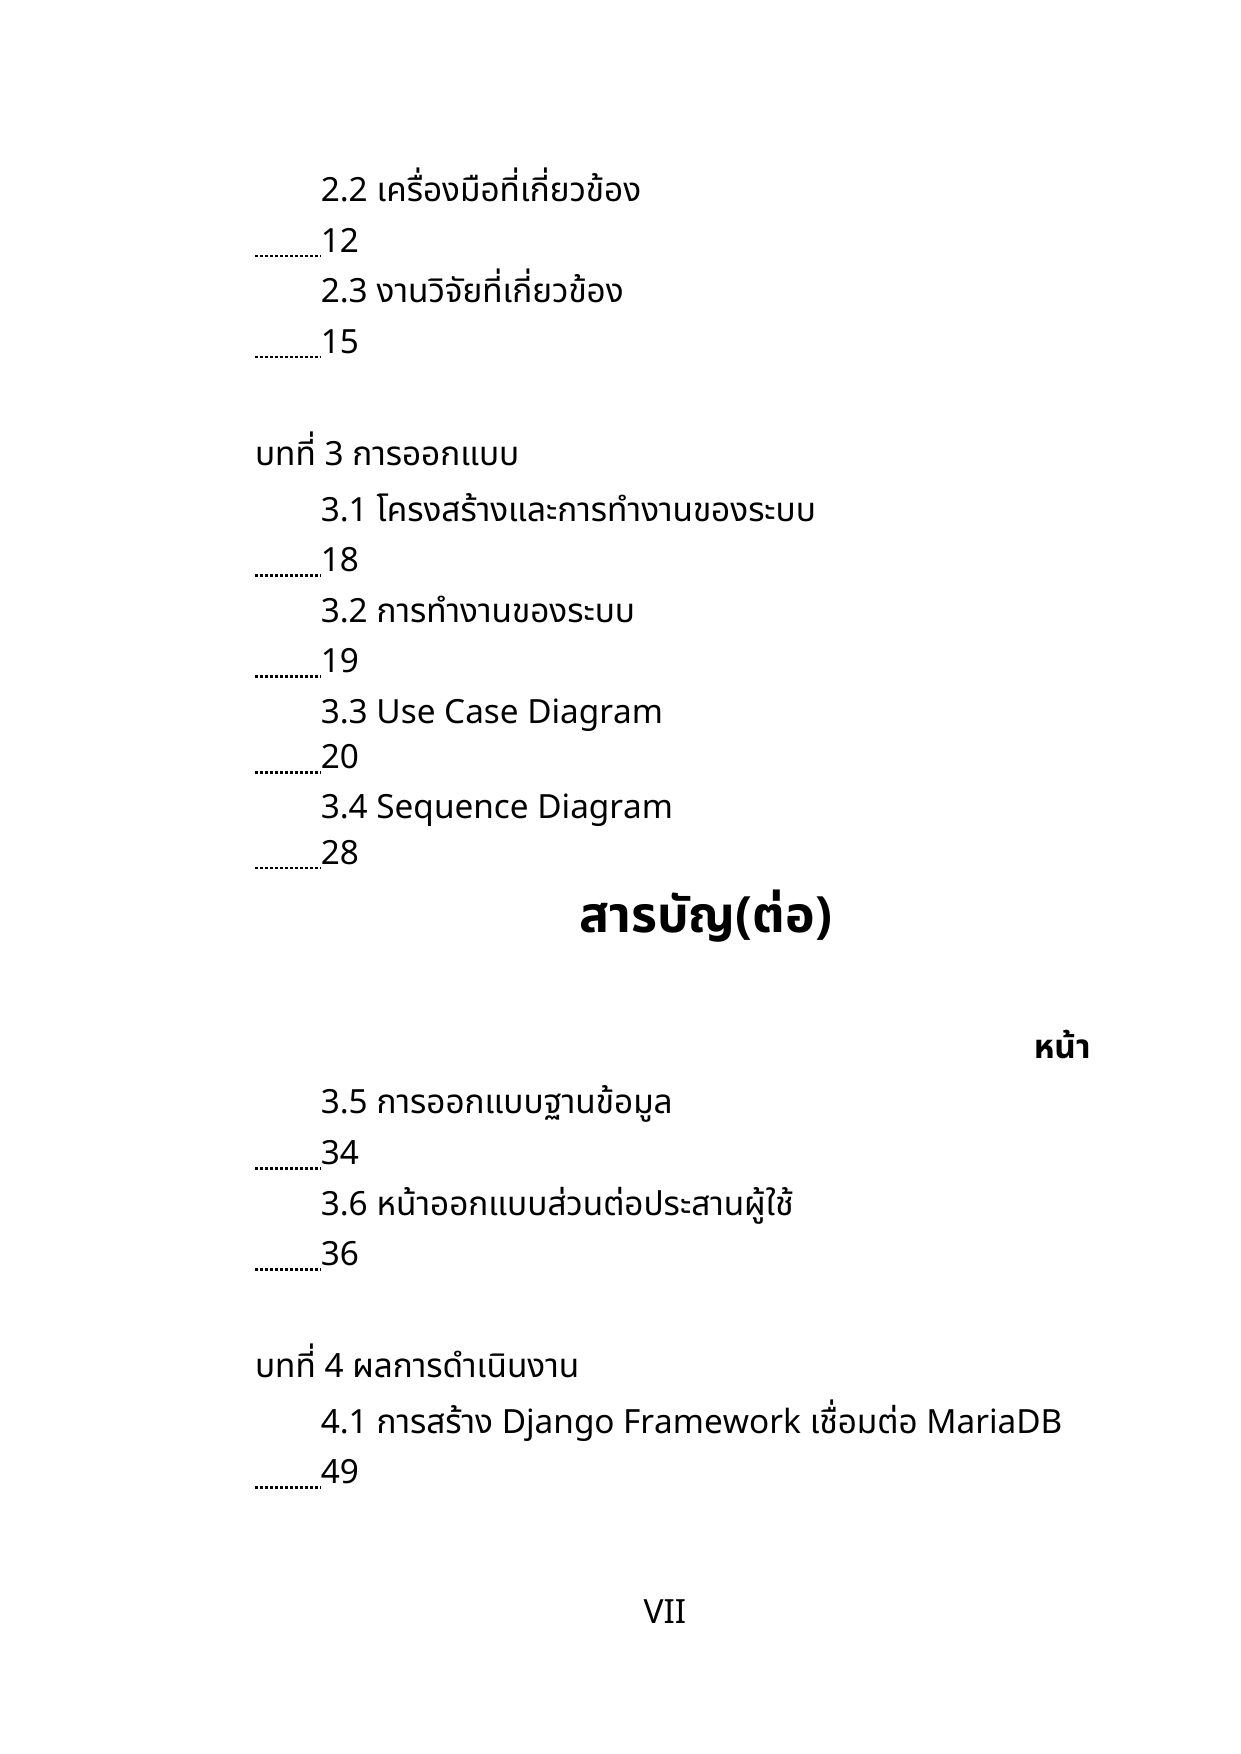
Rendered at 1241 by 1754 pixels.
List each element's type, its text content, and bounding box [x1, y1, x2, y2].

text 3.5 การออกแบบฐานข้อมูล 34 [255, 1078, 1090, 1174]
text 3.1 โครงสร้างและการทำงานของระบบ 18 [255, 485, 1090, 581]
text 3.6 หน้าออกแบบส่วนต่อประสานผู้ใช้ 36 [255, 1179, 1090, 1275]
text 3.3 Use Case Diagram 20 [255, 687, 1090, 778]
text 3.2 การทำงานของระบบ 19 [255, 586, 1090, 682]
text บทที่ 3 การออกแบบ [255, 430, 1090, 480]
text หน้า [180, 1023, 1090, 1073]
text 3.4 Sequence Diagram 28 [255, 783, 1090, 874]
text 2.3 งานวิจัยที่เกี่ยวข้อง 15 [255, 267, 1090, 363]
text 2.2 เครื่องมือที่เกี่ยวข้อง 12 [255, 166, 1090, 262]
subtitle สารบัญ(ต่อ) [180, 879, 1090, 955]
text บทที่ 4 ผลการดำเนินงาน [255, 1342, 1090, 1393]
text 4.1 การสร้าง Django Framework เชื่อมต่อ MariaDB 49 [255, 1398, 1090, 1494]
